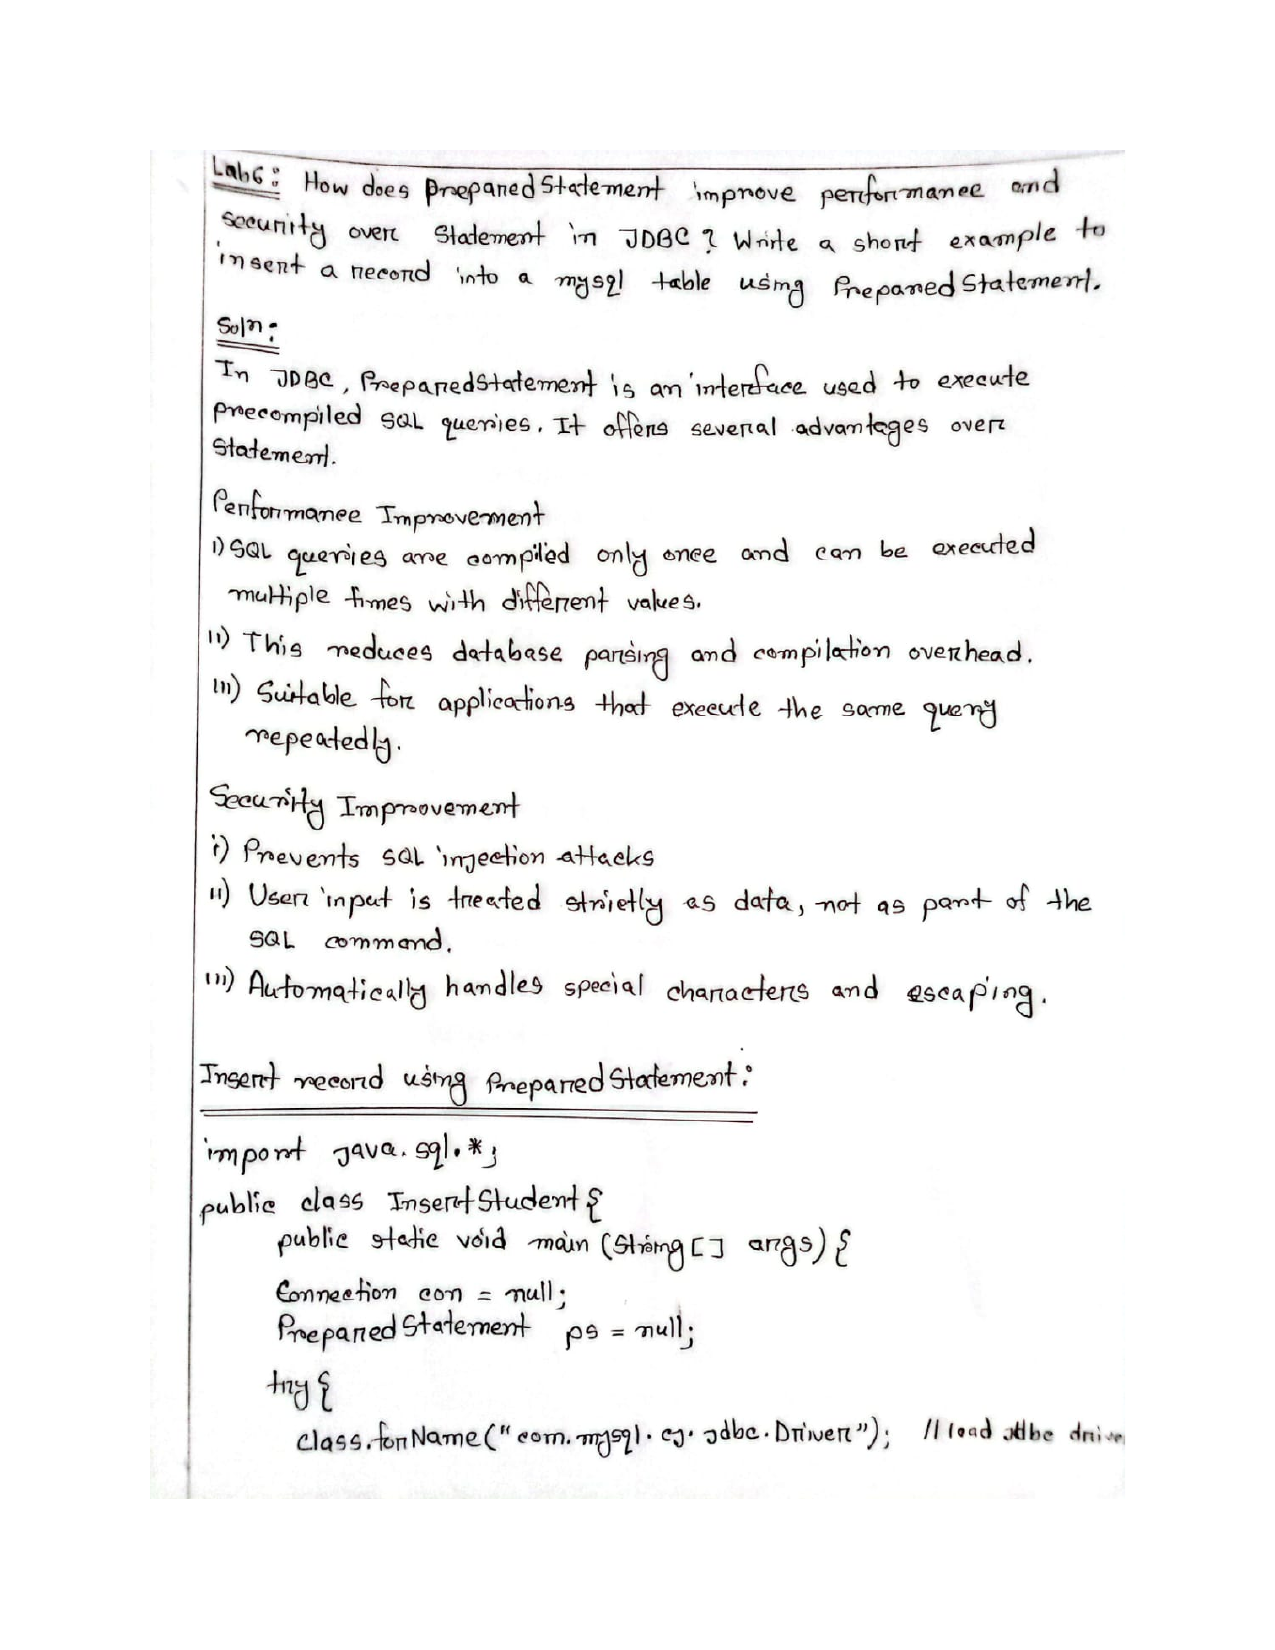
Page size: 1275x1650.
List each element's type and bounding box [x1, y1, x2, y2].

picture [150, 150, 1125, 1499]
